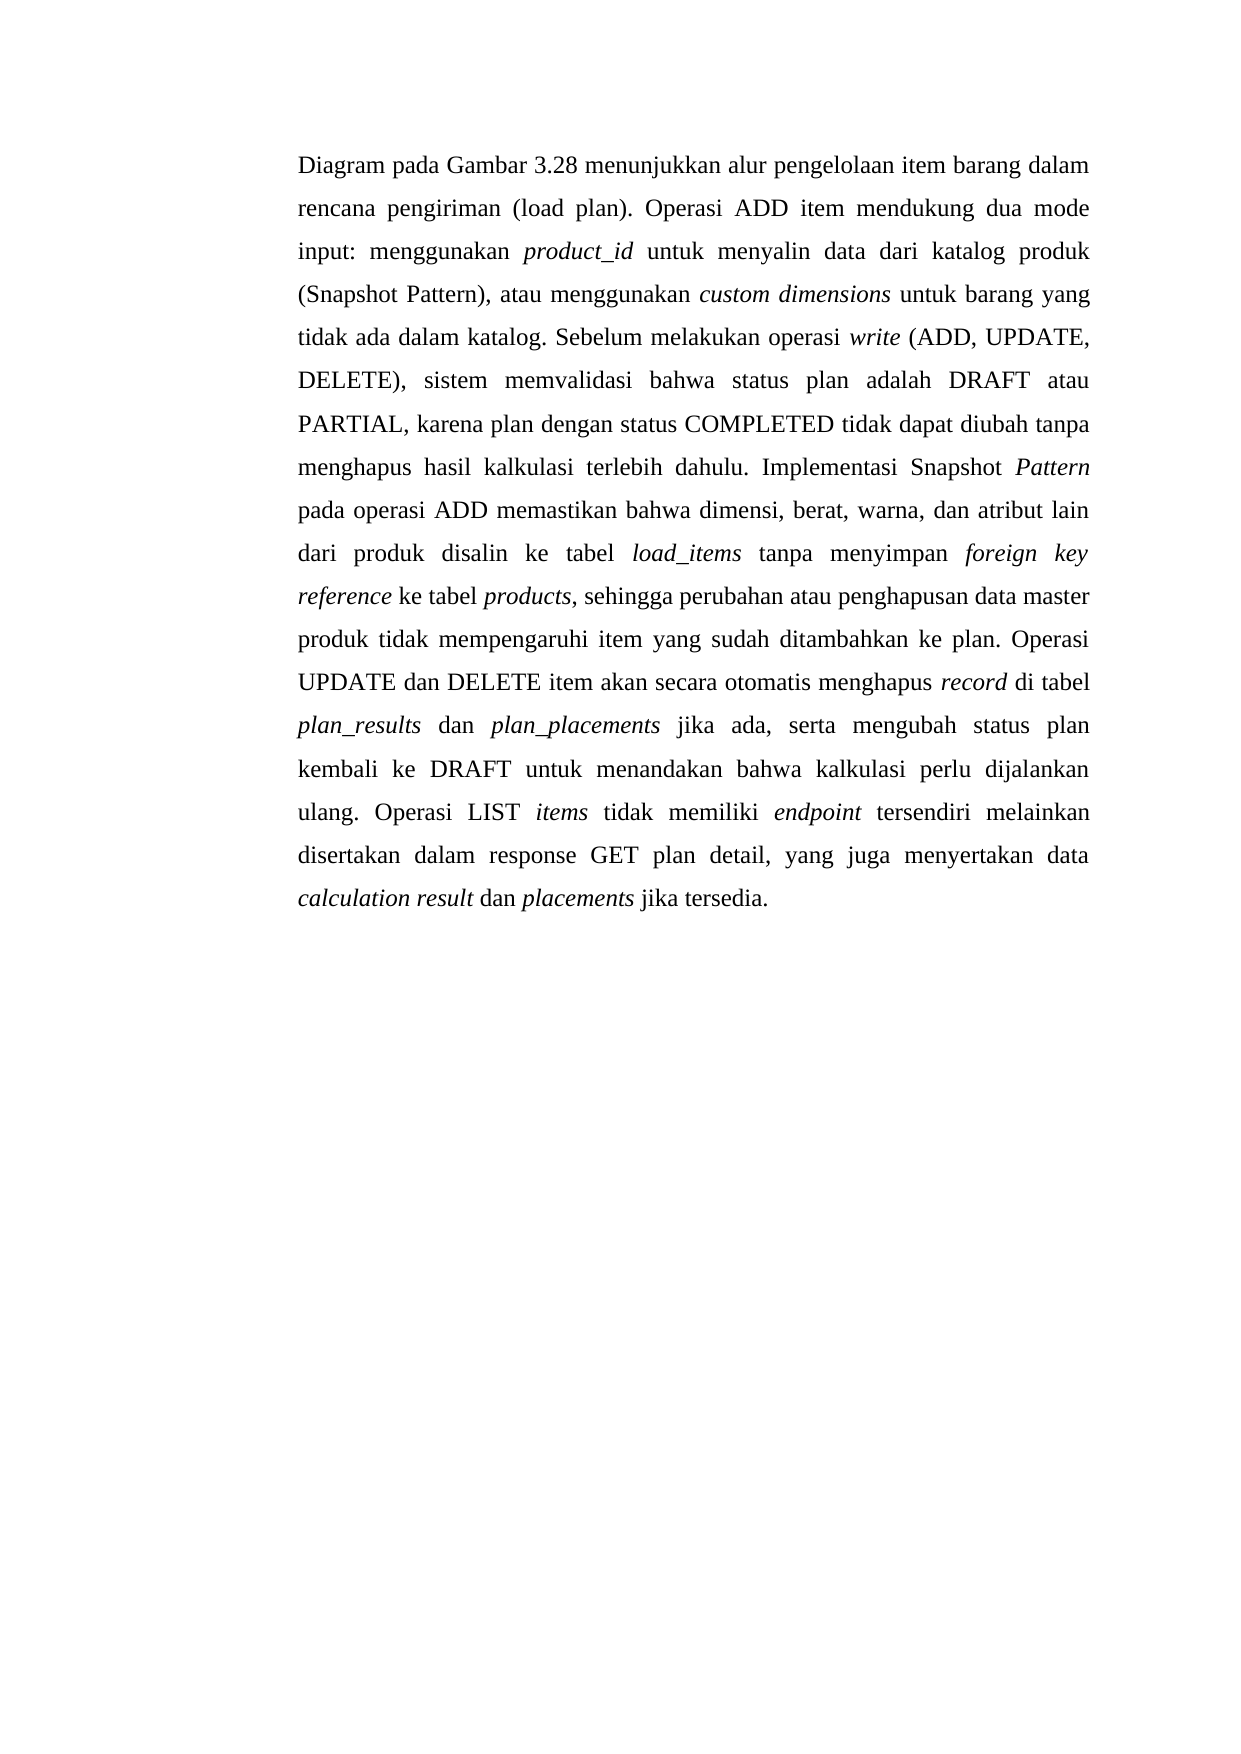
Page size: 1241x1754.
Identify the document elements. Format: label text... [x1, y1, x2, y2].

list Diagram pada Gambar 3.28 menunjukkan alur pengelolaan item barang dalam rencana pengiriman (load plan). Operasi ADD item mendukung dua mode input: menggunakan product_id untuk menyalin data dari katalog produk (Snapshot Pattern), atau menggunakan custom dimensions untuk barang yang tidak ada dalam katalog. Sebelum melakukan operasi write (ADD, UPDATE, DELETE), sistem memvalidasi bahwa status plan adalah DRAFT atau PARTIAL, karena plan dengan status COMPLETED tidak dapat diubah tanpa menghapus hasil kalkulasi terlebih dahulu. Implementasi Snapshot Pattern pada operasi ADD memastikan bahwa dimensi, berat, warna, dan atribut lain dari produk disalin ke tabel load_items tanpa menyimpan foreign key reference ke tabel products, sehingga perubahan atau penghapusan data master produk tidak mempengaruhi item yang sudah ditambahkan ke plan. Operasi UPDATE dan DELETE item akan secara otomatis menghapus record di tabel plan_results dan plan_placements jika ada, serta mengubah status plan kembali ke DRAFT untuk menandakan bahwa kalkulasi perlu dijalankan ulang. Operasi LIST items tidak memiliki endpoint tersendiri melainkan disertakan dalam response GET plan detail, yang juga menyertakan data calculation result dan placements jika tersedia. [298, 150, 1090, 912]
